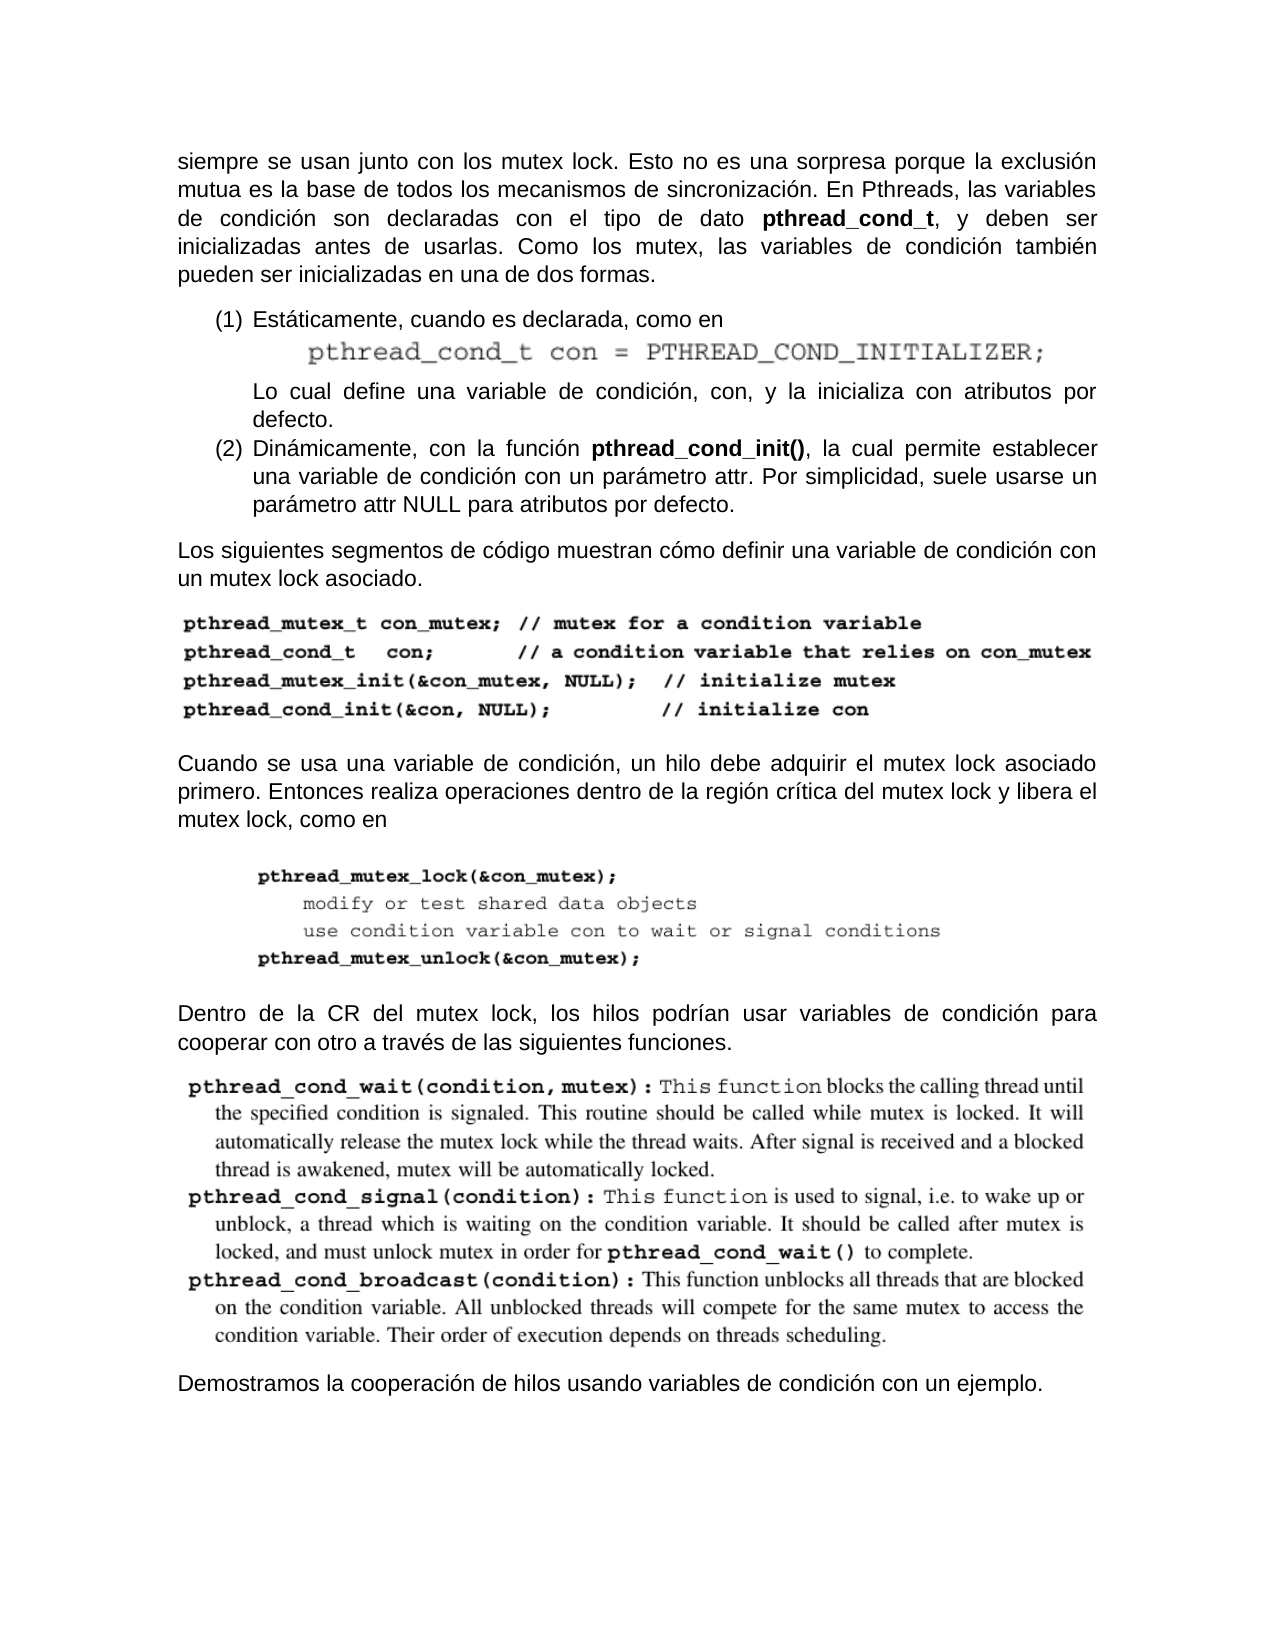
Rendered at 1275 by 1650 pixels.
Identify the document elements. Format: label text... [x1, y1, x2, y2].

text Los siguientes segmentos de código muestran cómo definir una variable de condición con un mutex lock asociado. [177, 537, 1098, 591]
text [177, 148, 1098, 288]
text Dentro de la CR del mutex lock, los hilos podrían usar variables de condición para cooperar con otro a través de las siguientes funciones. [177, 1000, 1098, 1055]
list Lo cual define una variable de condición, con, y la inicializa con atributos por defecto. [252, 378, 1098, 432]
picture [177, 610, 1098, 731]
text Cuando se usa una variable de condición, un hilo debe adquirir el mutex lock asociado primero. Entonces realiza operaciones dentro de la región crítica del mutex lock y libera el mutex lock, como en [177, 749, 1098, 833]
picture [177, 1073, 1098, 1352]
list Dinámicamente, con la función pthread_cond_init(), la cual permite establecer una variable de condición con un parámetro attr. Por simplicidad, suele usarse un parámetro attr NULL para atributos por defecto. [215, 434, 1098, 518]
picture [177, 851, 1098, 982]
picture [293, 335, 1057, 376]
text Demostramos la cooperación de hilos usando variables de condición con un ejemplo. [177, 1370, 1098, 1396]
list Estáticamente, cuando es declarada, como en [215, 306, 1098, 333]
